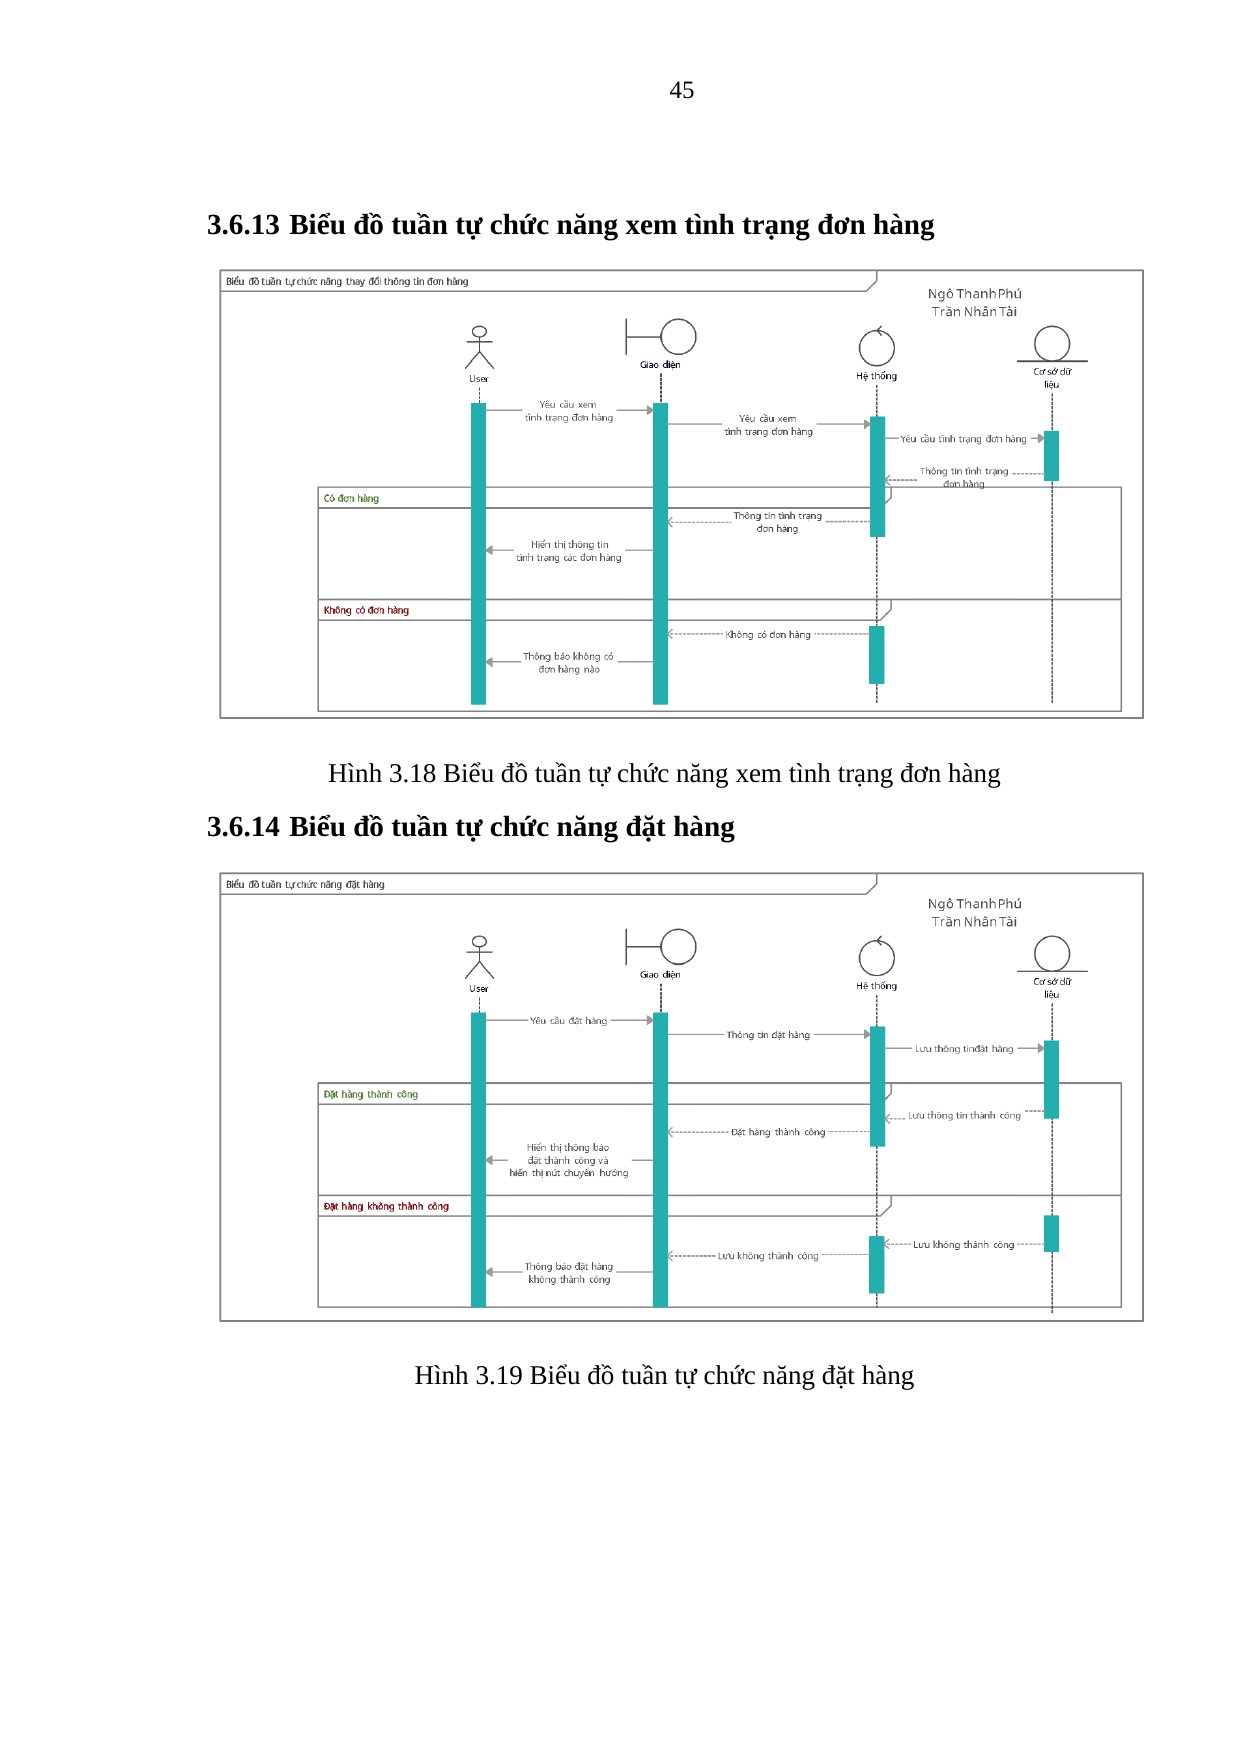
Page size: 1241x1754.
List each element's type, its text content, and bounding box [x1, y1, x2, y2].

picture [206, 257, 1157, 732]
list Biểu đồ tuần tự chức năng xem tình trạng đơn hàng [207, 207, 1122, 240]
picture [206, 859, 1157, 1335]
list Biểu đồ tuần tự chức năng đặt hàng [207, 809, 1122, 843]
